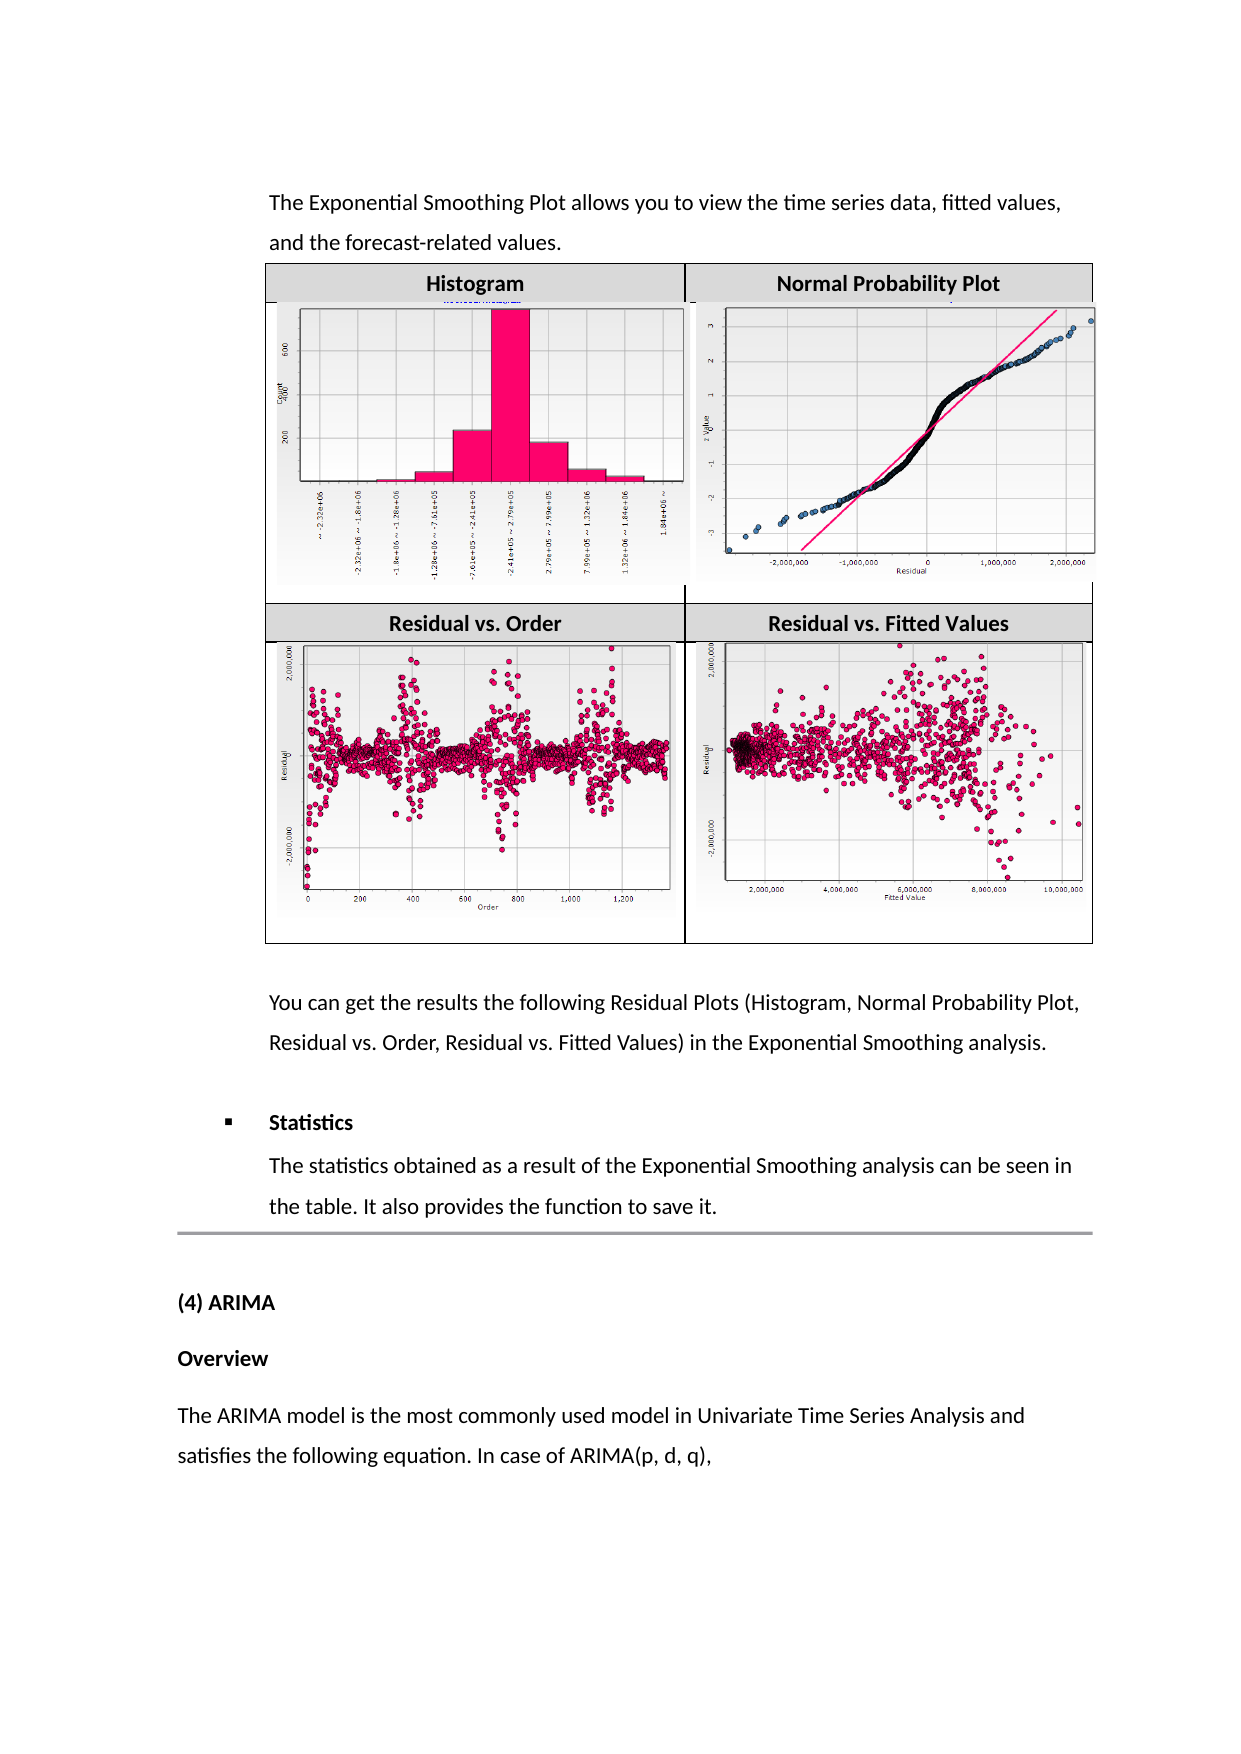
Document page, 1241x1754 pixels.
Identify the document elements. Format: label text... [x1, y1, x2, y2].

picture [696, 302, 1097, 582]
table_cell [686, 643, 1092, 942]
table_cell Residual vs. Fitted Values [686, 604, 1092, 641]
picture [696, 642, 1087, 912]
list The Exponential Smoothing Plot allows you to view the time series data, fitted values, and the forecast-related values. [269, 183, 1092, 261]
list The statistics obtained as a result of the Exponential Smoothing analysis can be seen in the table. It also provides the function to save it. [269, 1147, 1092, 1225]
picture [276, 302, 691, 585]
table_cell [266, 303, 684, 603]
list You can get the results the following Residual Plots (Histogram, Normal Probability Plot, Residual vs. Order, Residual vs. Fitted Values) in the Exponential Smoothing analysis. [269, 983, 1092, 1061]
table_cell [266, 643, 684, 942]
list Statistics [223, 1103, 1092, 1141]
table_cell [686, 303, 1092, 603]
table_header Histogram [266, 264, 684, 302]
table_cell Residual vs. Order [266, 604, 684, 641]
list The ARIMA model is the most commonly used model in Univariate Time Series Analysis and satisfies the following equation. In case of ARIMA(p, d, q), [177, 1396, 1092, 1474]
table_header Normal Probability Plot [686, 264, 1092, 302]
text (4) ARIMA [177, 1283, 1092, 1321]
picture [276, 642, 676, 918]
text Overview [177, 1340, 1092, 1377]
